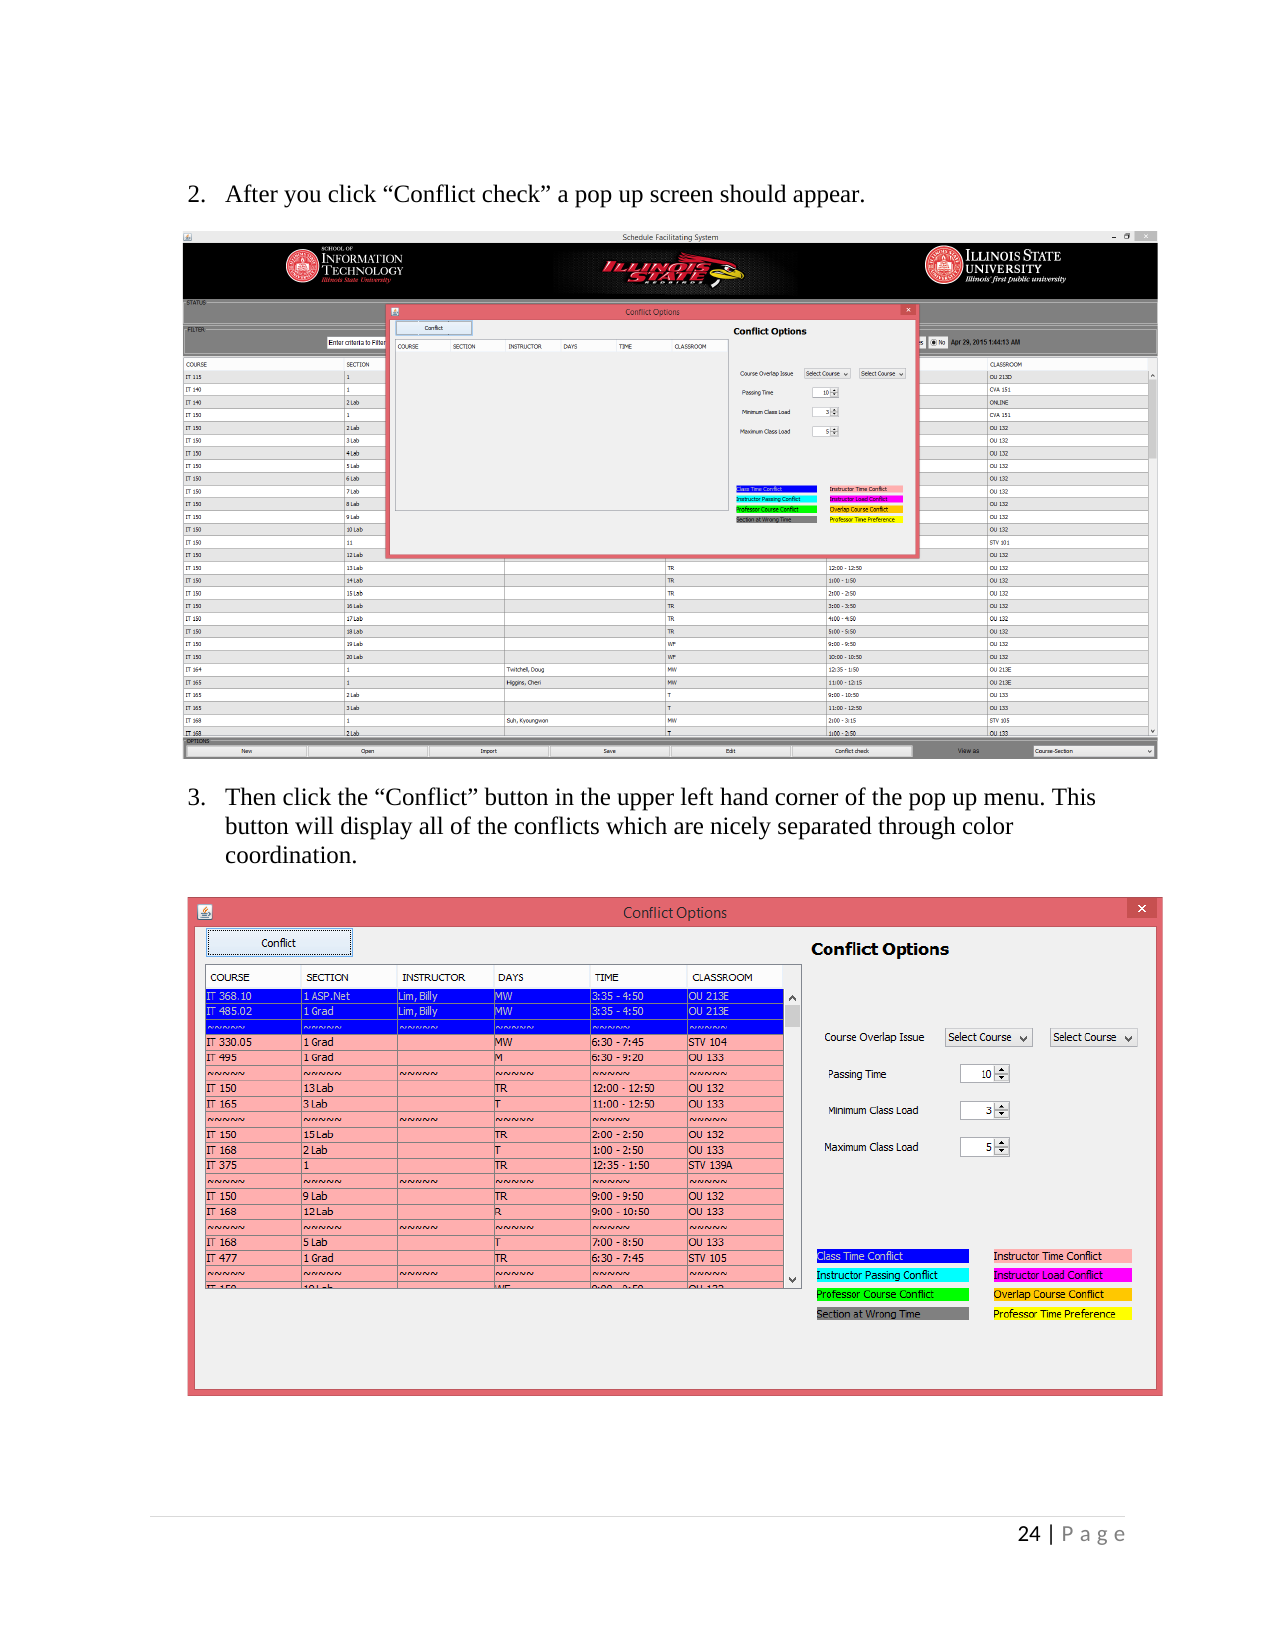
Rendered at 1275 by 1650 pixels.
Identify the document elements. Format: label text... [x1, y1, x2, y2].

picture [187, 897, 1163, 1396]
list After you click “Conflict check” a pop up screen should appear. [187, 179, 1125, 207]
list Then click the “Conflict” button in the upper left hand corner of the pop up menu. This button will display all of the conflicts which are nicely separated through color coordination. [187, 782, 1125, 869]
picture [182, 231, 1158, 759]
